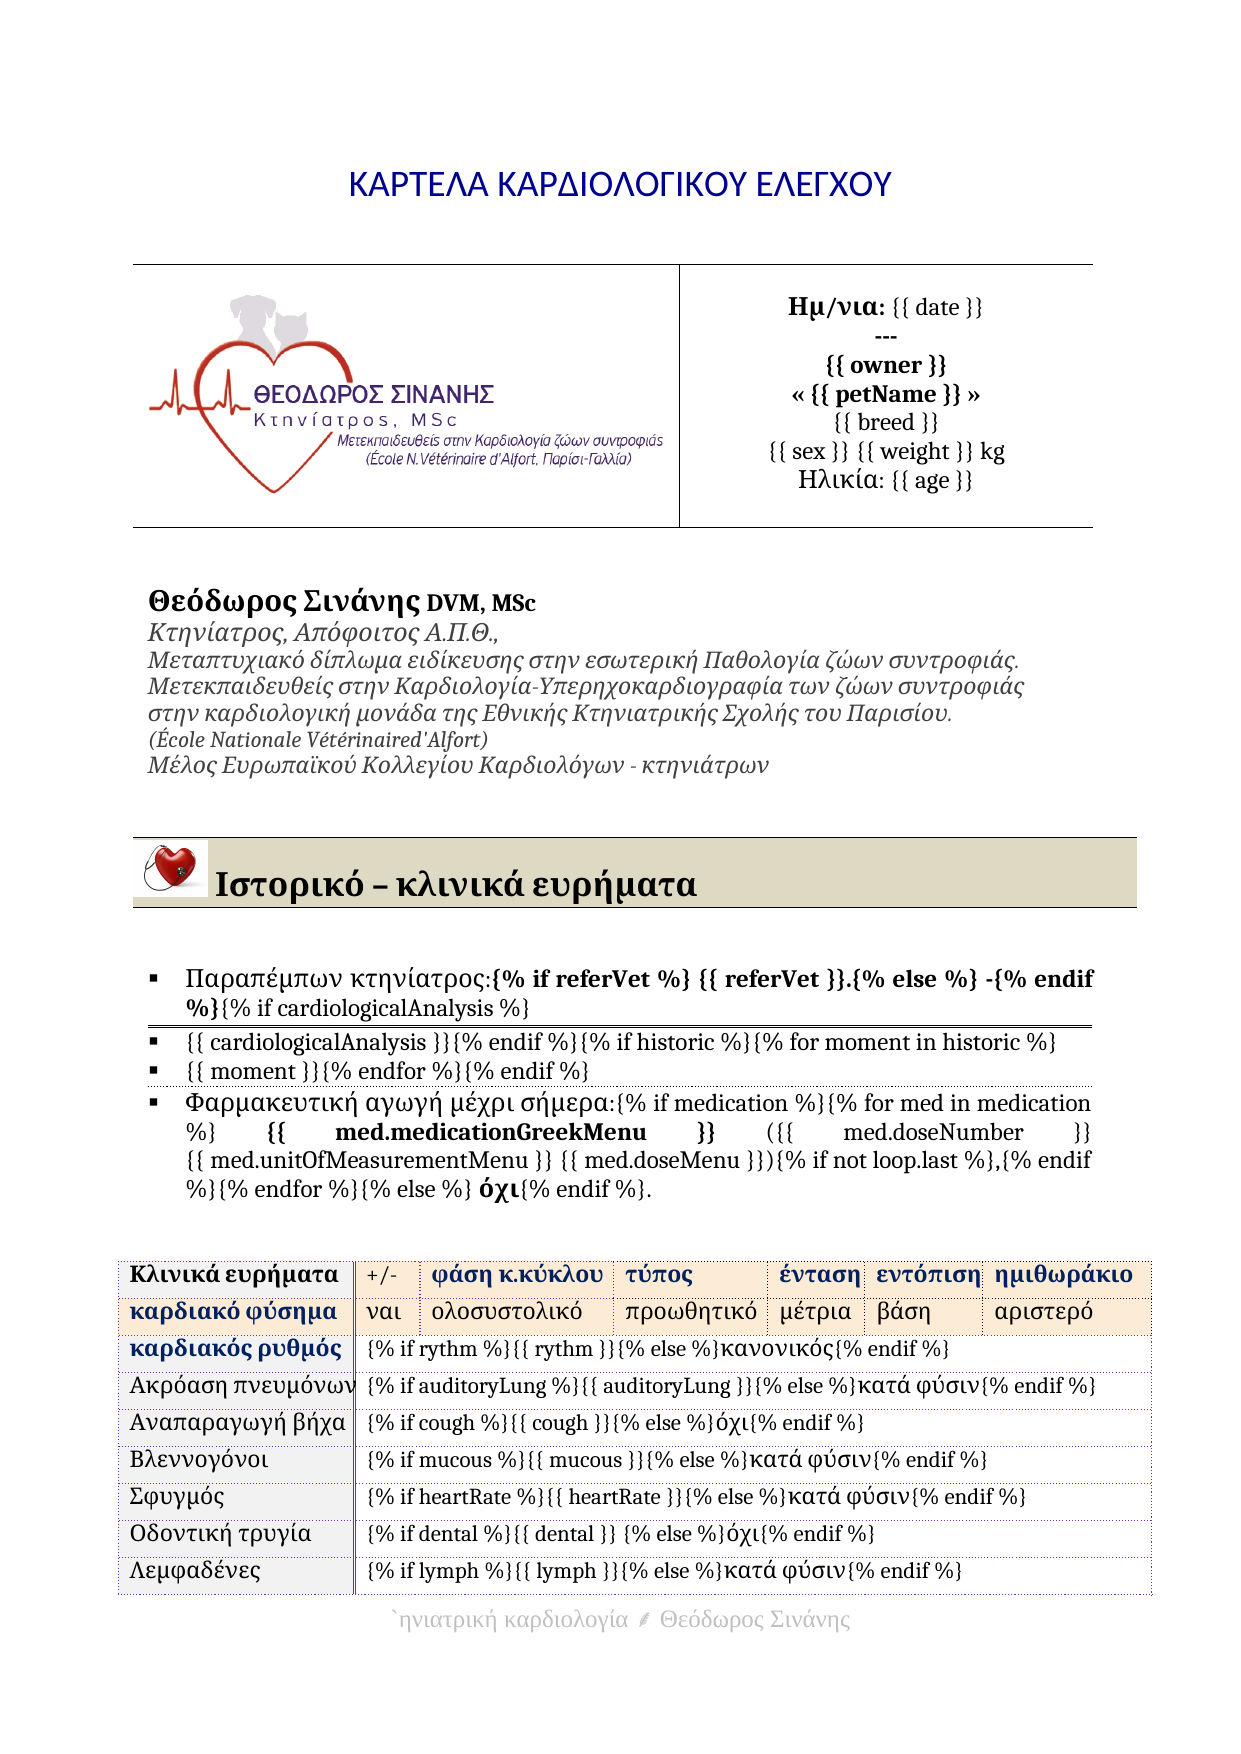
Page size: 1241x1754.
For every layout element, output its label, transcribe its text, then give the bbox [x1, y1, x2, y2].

list {{ cardiologicalAnalysis }}{% endif %}{% if historic %}{% for moment in historic %} [148, 1028, 1092, 1057]
table_cell Ακρόαση πνευμόνων [118, 1372, 353, 1409]
list Φαρμακευτική αγωγή μέχρι σήμερα:{% if medication %}{% for med in medication %} {{ med.medicationGreekMenu }} ({{ med.doseNumber }} {{ med.unitOfMeasurementMenu }} {{ med.doseMenu }}){% if not loop.last %},{% endif %}{% endfor %}{% else %} όχι{% endif %}. [148, 1086, 1092, 1204]
table_cell {% if lymph %}{{ lymph }}{% else %}κατά φύσιν{% endif %} [356, 1557, 1152, 1594]
list {{ moment }}{% endfor %}{% endif %} [148, 1057, 1092, 1086]
text (École Nationale Vétérinaired'Alfort) [148, 727, 1092, 753]
subtitle ΚΑΡΤΕΛΑ καρδιολογικου ελεγχου [148, 160, 1092, 206]
text Μετεκπαιδευθείς στην Καρδιολογία-Υπερηχοκαρδιογραφία των ζώων συντροφιάς [148, 674, 1092, 700]
table_cell {% if dental %}{{ dental }} {% else %}όχι{% endif %} [356, 1520, 1152, 1557]
table_cell Αναπαραγωγή βήχα [118, 1409, 353, 1446]
table_cell αριστερό [983, 1298, 1152, 1335]
table_header εντόπιση [865, 1261, 983, 1298]
table_header +/- [356, 1261, 420, 1298]
table_cell Σφυγμός [118, 1483, 353, 1520]
table_cell προωθητικό [614, 1298, 768, 1335]
table_cell καρδιακό φύσημα [118, 1298, 353, 1335]
table_cell ναι [356, 1298, 420, 1335]
table_header τύπος [614, 1261, 768, 1298]
text Μεταπτυχιακό δίπλωμα ειδίκευσης στην εσωτερική Παθολογία ζώων συντροφιάς. [148, 648, 1092, 674]
table_header Κλινικά ευρήματα [118, 1261, 354, 1298]
table_cell Βλεννογόνοι [118, 1446, 353, 1483]
table_header Ημ/νια: {{ date }} --- {{ owner }} « {{ petName }} » {{ breed }} {{ sex }} {{ weight }} kg Ηλικία: {{ age }} [680, 265, 1093, 527]
table_cell {% if mucous %}{{ mucous }}{% else %}κατά φύσιν{% endif %} [356, 1446, 1152, 1483]
table_cell καρδιακός ρυθμός [118, 1335, 353, 1372]
text Μέλος Ευρωπαϊκού Κολλεγίου Καρδιολόγων - κτηνιάτρων [148, 753, 1092, 779]
table_header ένταση [768, 1261, 865, 1298]
table_cell μέτρια [768, 1298, 865, 1335]
table_cell {% if rythm %}{{ rythm }}{% else %}κανονικός{% endif %} [356, 1335, 1152, 1372]
table_cell {% if heartRate %}{{ heartRate }}{% else %}κατά φύσιν{% endif %} [356, 1483, 1152, 1520]
table_cell {% if auditoryLung %}{{ auditoryLung }}{% else %}κατά φύσιν{% endif %} [356, 1372, 1152, 1409]
text Θεόδωρος Σινάνης DVM, MSc [148, 585, 1092, 619]
text Ιστορικό – κλινικά ευρήματα [133, 838, 1137, 907]
text Κτηνίατρος, Απόφοιτος Α.Π.Θ., [148, 619, 1092, 648]
list Παραπέμπων κτηνίατρος:{% if referVet %} {{ referVet }}.{% else %} -{% endif %}{% if cardiologicalAnalysis %} [148, 965, 1092, 1025]
table_cell Οδοντική τρυγία [118, 1520, 353, 1557]
table_header ημιθωράκιο [983, 1261, 1152, 1298]
table_cell {% if cough %}{{ cough }}{% else %}όχι{% endif %} [356, 1409, 1152, 1446]
table_cell ολοσυστολικό [420, 1298, 614, 1335]
text στην καρδιολογική μονάδα της Εθνικής Κτηνιατρικής Σχολής του Παρισίου. [148, 700, 1092, 727]
table_cell Λεμφαδένες [118, 1557, 353, 1594]
picture [132, 840, 208, 897]
table_header φάση κ.κύκλου [420, 1261, 614, 1298]
picture [149, 292, 664, 499]
table_cell βάση [865, 1298, 983, 1335]
table_header [133, 265, 679, 527]
